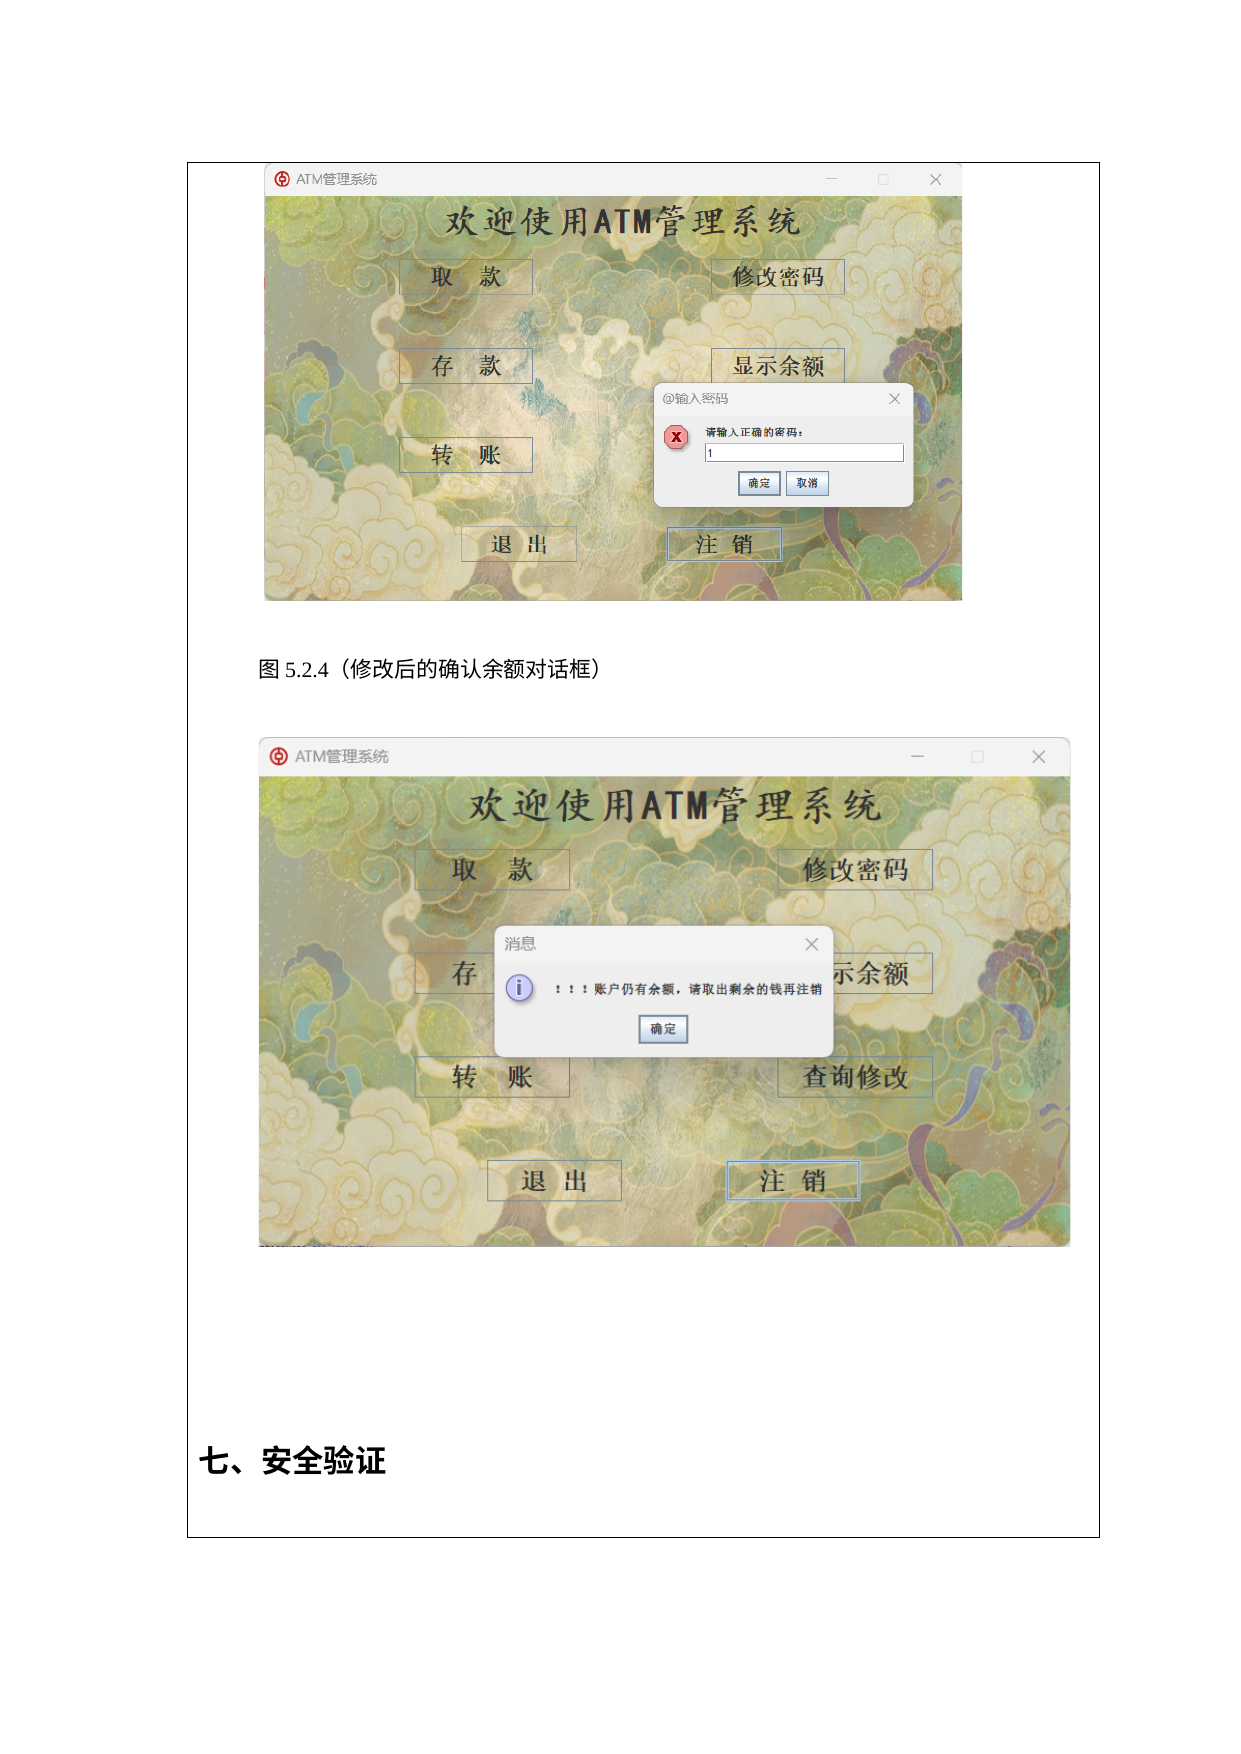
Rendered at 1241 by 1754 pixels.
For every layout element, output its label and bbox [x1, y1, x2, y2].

table_header [188, 163, 1099, 1537]
picture [264, 163, 963, 601]
picture [258, 737, 1071, 1247]
